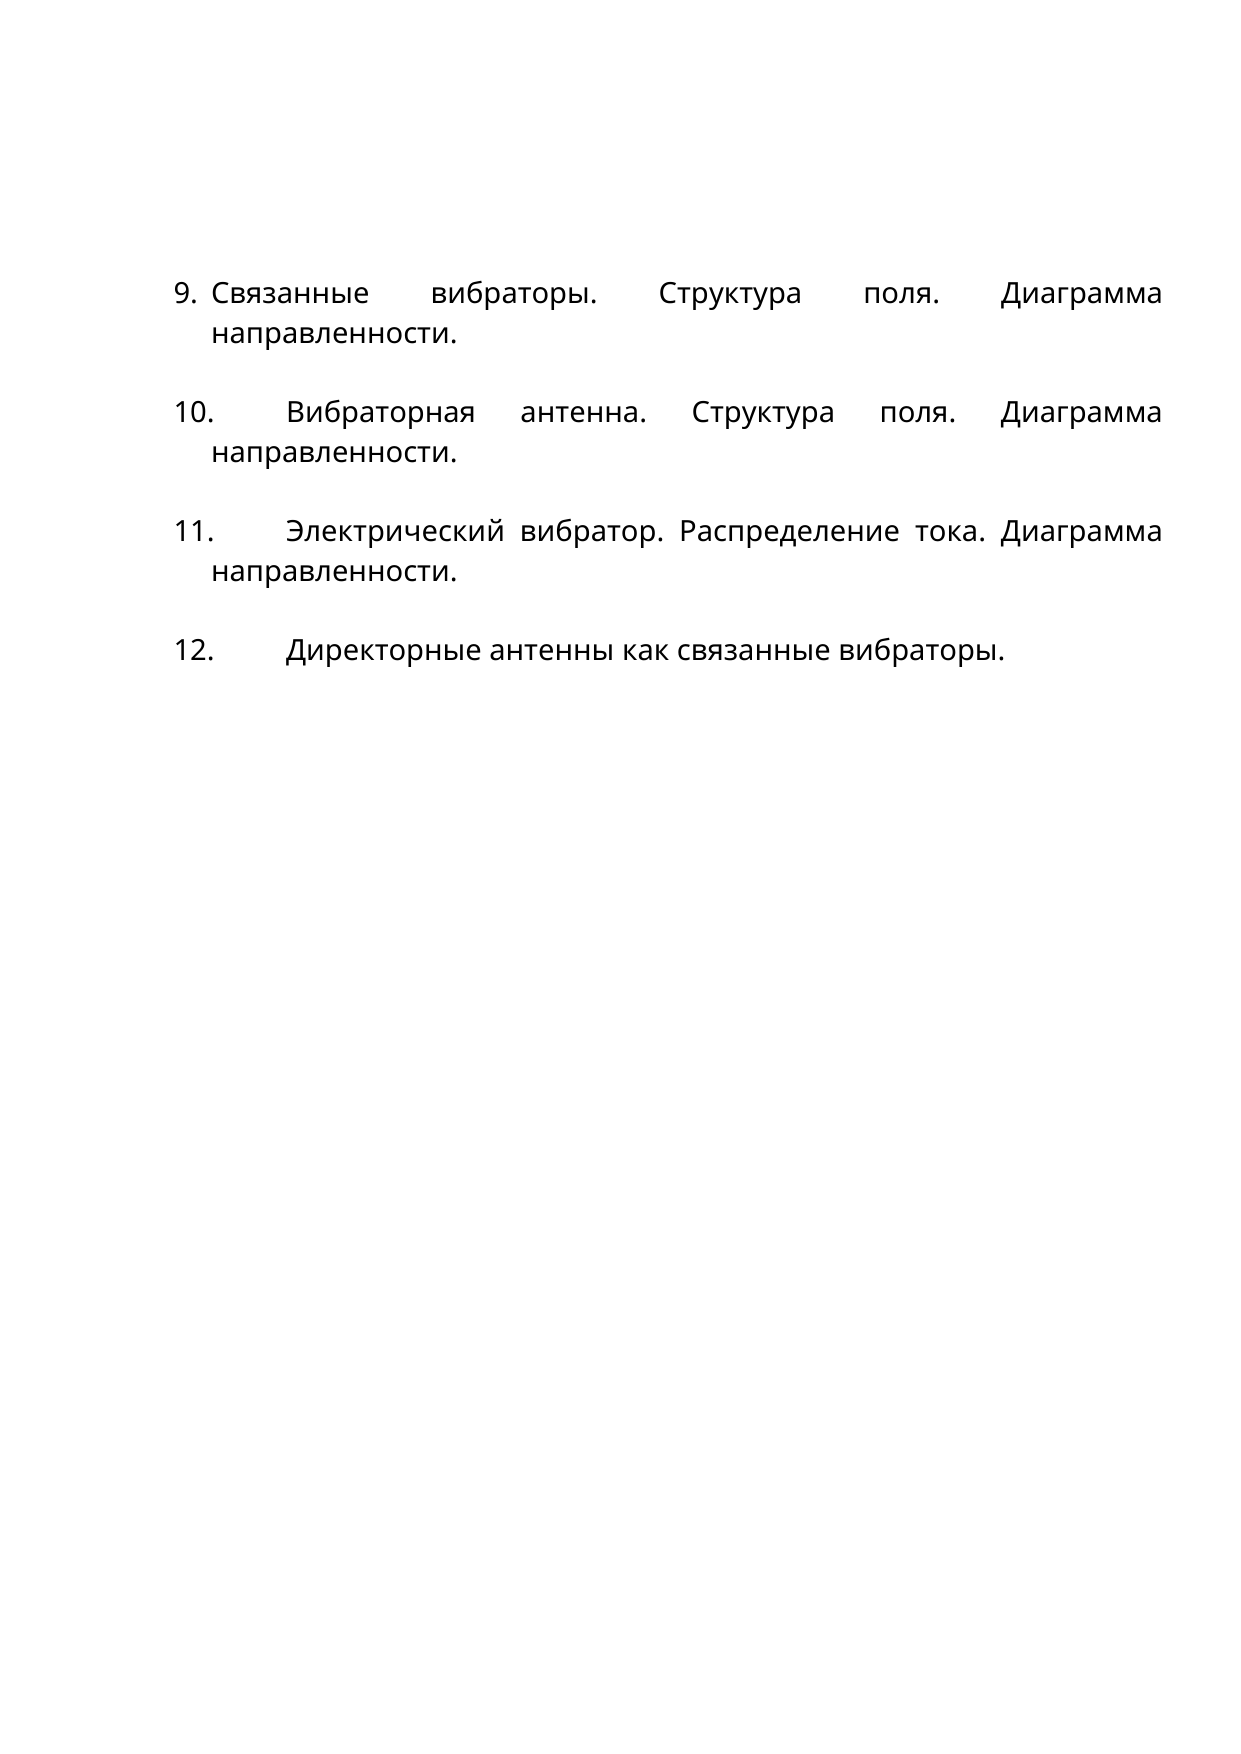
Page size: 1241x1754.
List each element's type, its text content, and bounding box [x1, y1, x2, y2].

list Вибраторная антенна. Структура поля. Диаграмма направленности. [173, 391, 1163, 471]
list Директорные антенны как связанные вибраторы. [173, 629, 1163, 669]
list Связанные вибраторы. Структура поля. Диаграмма направленности. [173, 272, 1163, 352]
list Электрический вибратор. Распределение тока. Диаграмма направленности. [173, 510, 1163, 590]
